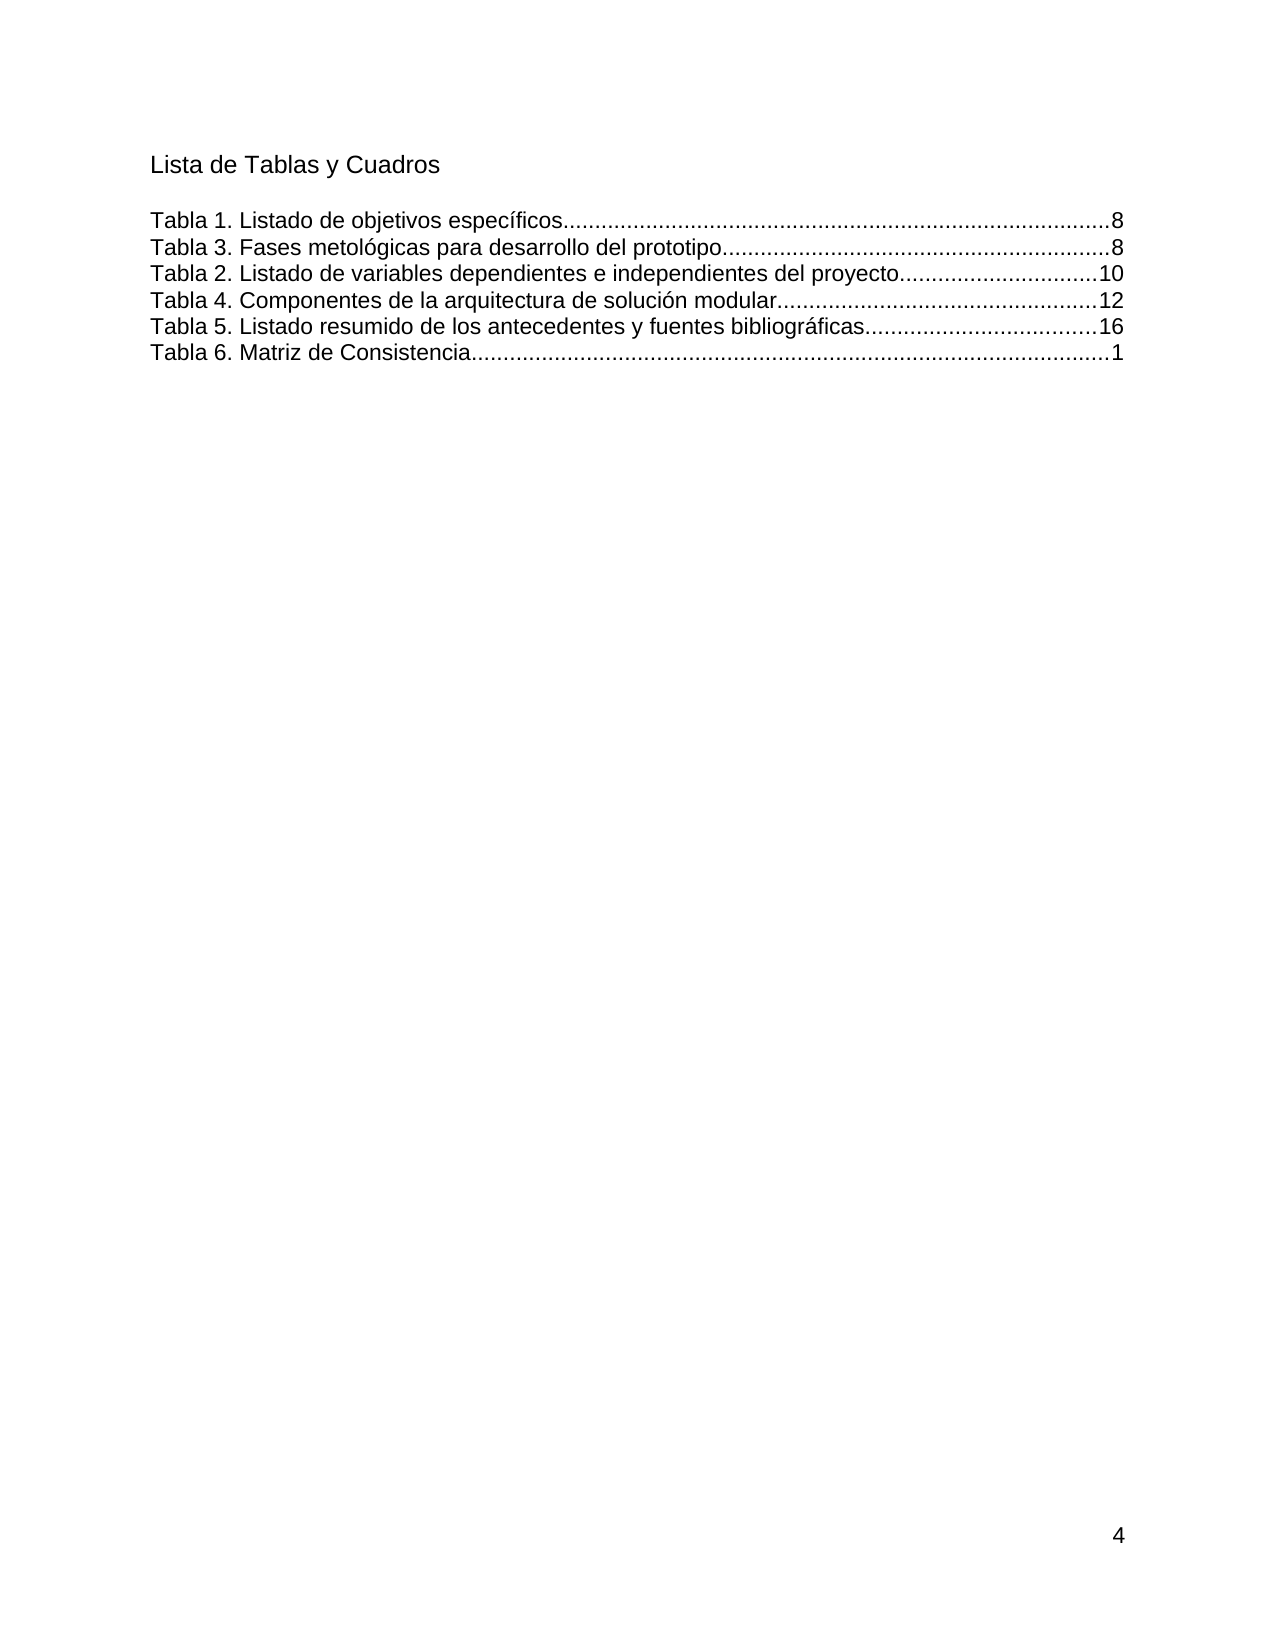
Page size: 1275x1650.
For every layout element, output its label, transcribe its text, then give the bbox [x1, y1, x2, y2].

text Tabla 5. Listado resumido de los antecedentes y fuentes bibliográficas. 16 [150, 313, 1125, 339]
text Tabla 4. Componentes de la arquitectura de solución modular. 12 [150, 287, 1125, 313]
text Tabla 6. Matriz de Consistencia 1 [150, 339, 1125, 366]
text Tabla 3. Fases metológicas para desarrollo del prototipo. 8 [150, 234, 1125, 260]
text Tabla 1. Listado de objetivos específicos. 8 [150, 207, 1125, 234]
text Lista de Tablas y Cuadros [150, 150, 1125, 179]
text Tabla 2. Listado de variables dependientes e independientes del proyecto. 10 [150, 260, 1125, 287]
